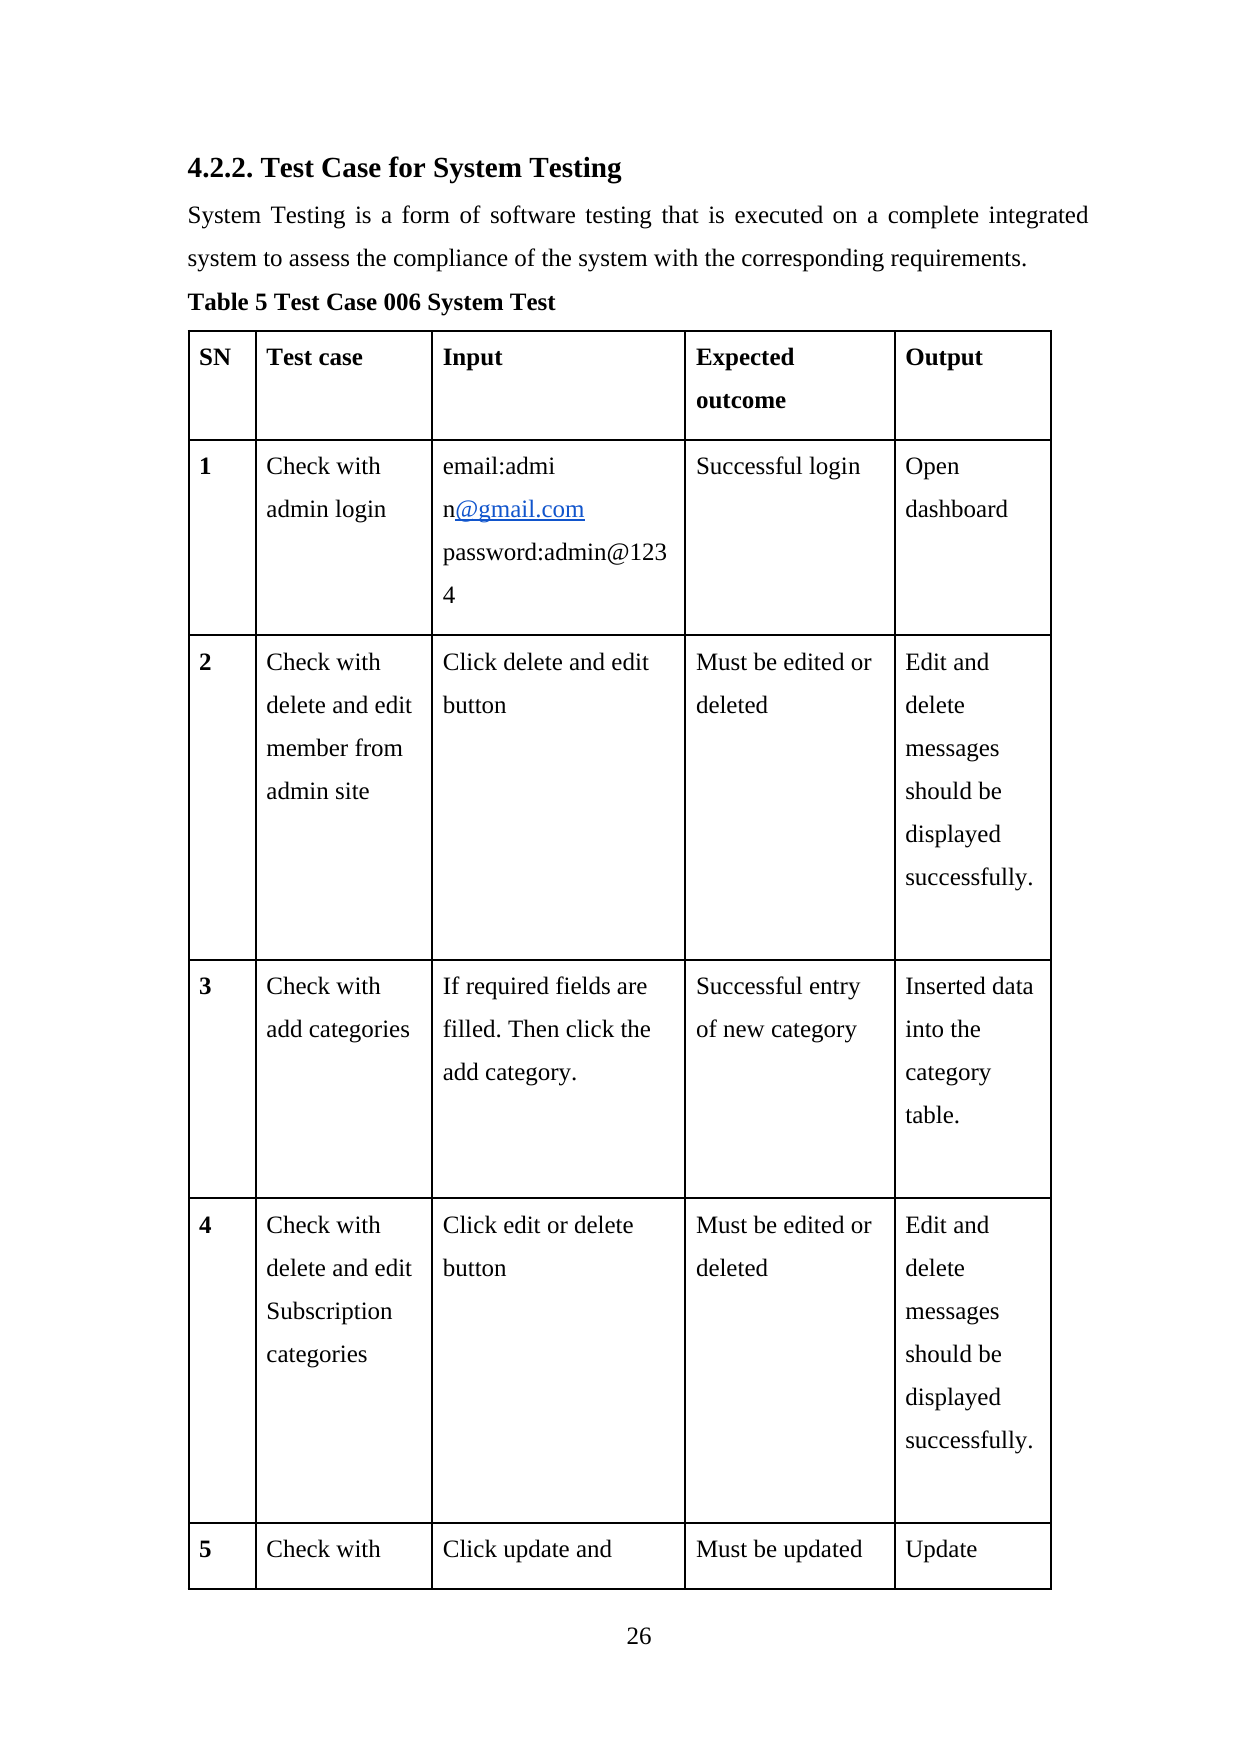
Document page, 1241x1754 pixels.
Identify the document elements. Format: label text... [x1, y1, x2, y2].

table_cell Edit and delete messages should be displayed successfully. [896, 636, 1050, 959]
table_cell email:admin@gmail.com password:admin@1234 [433, 441, 684, 634]
table_header Expected outcome [686, 332, 894, 439]
table_cell 3 [190, 961, 255, 1197]
table_cell Inserted data into the category table. [896, 961, 1050, 1197]
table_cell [433, 1524, 684, 1588]
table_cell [257, 1524, 431, 1588]
table_header SN [190, 332, 255, 439]
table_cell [896, 1524, 1050, 1588]
text System Testing is a form of software testing that is executed on a complete integrated system to assess the compliance of the system with the corresponding requirements. [187, 200, 1090, 272]
table_cell Check with admin login [257, 441, 431, 634]
table_cell Click edit or delete button [433, 1199, 684, 1522]
text Table 5 Test Case 006 System Test [187, 287, 1090, 315]
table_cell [686, 1524, 894, 1588]
table_cell Must be edited or deleted [686, 1199, 894, 1522]
table_cell 5 [190, 1524, 255, 1588]
table_cell If required fields are filled. Then click the add category. [433, 961, 684, 1197]
table_cell 2 [190, 636, 255, 959]
table_cell Edit and delete messages should be displayed successfully. [896, 1199, 1050, 1522]
table_cell Successful login [686, 441, 894, 634]
table_cell Click delete and edit button [433, 636, 684, 959]
subtitle 4.2.2. Test Case for System Testing [187, 150, 1090, 183]
table_cell Check with delete and edit member from admin site [257, 636, 431, 959]
table_header Test case [257, 332, 431, 439]
table_cell Check with delete and edit Subscription categories [257, 1199, 431, 1522]
table_cell Successful entry of new category [686, 961, 894, 1197]
table_cell Check with add categories [257, 961, 431, 1197]
table_header Input [433, 332, 684, 439]
table_cell 4 [190, 1199, 255, 1522]
table_cell 1 [190, 441, 255, 634]
table_cell Open dashboard [896, 441, 1050, 634]
table_cell Must be edited or deleted [686, 636, 894, 959]
table_header Output [896, 332, 1050, 439]
